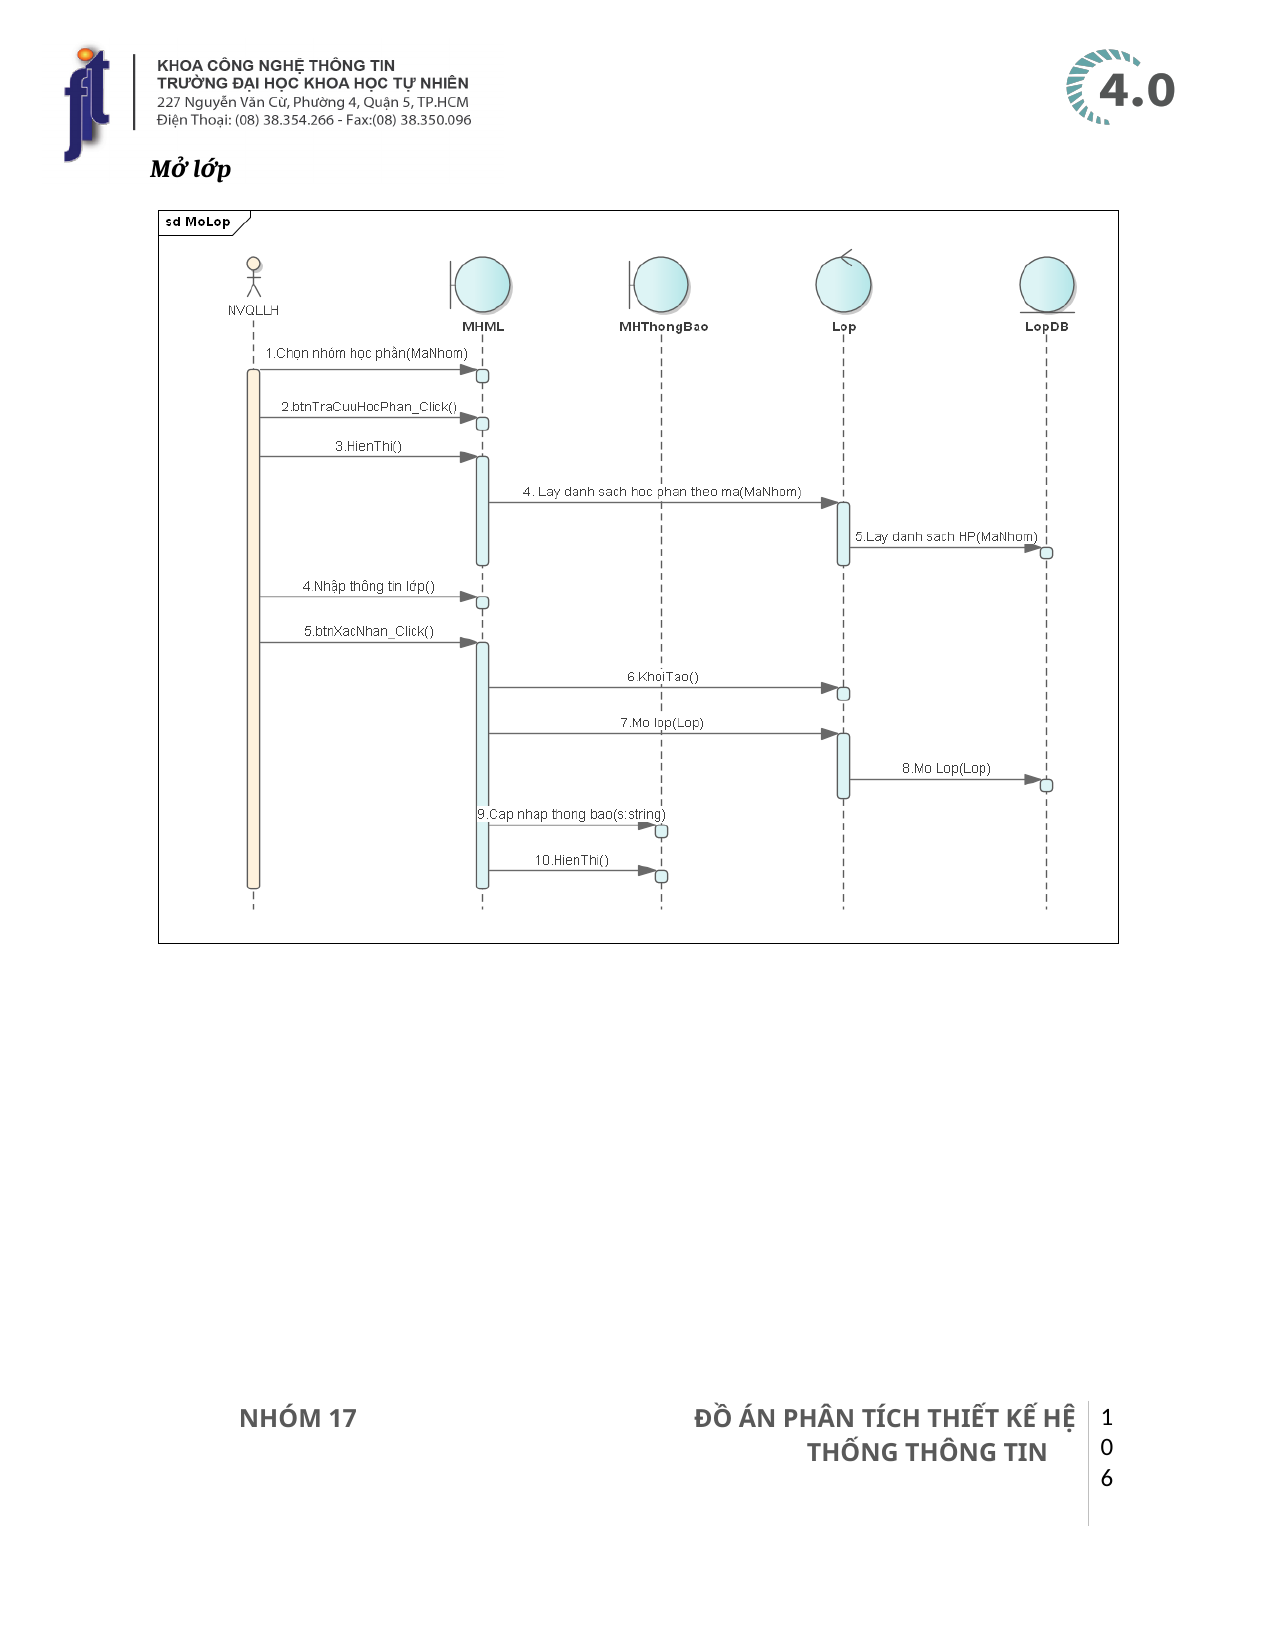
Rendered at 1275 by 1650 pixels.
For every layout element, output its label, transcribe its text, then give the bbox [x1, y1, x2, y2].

picture [150, 202, 1125, 950]
picture [41, 38, 504, 184]
picture [1059, 42, 1182, 128]
subtitle Mở lớp [150, 155, 1125, 184]
